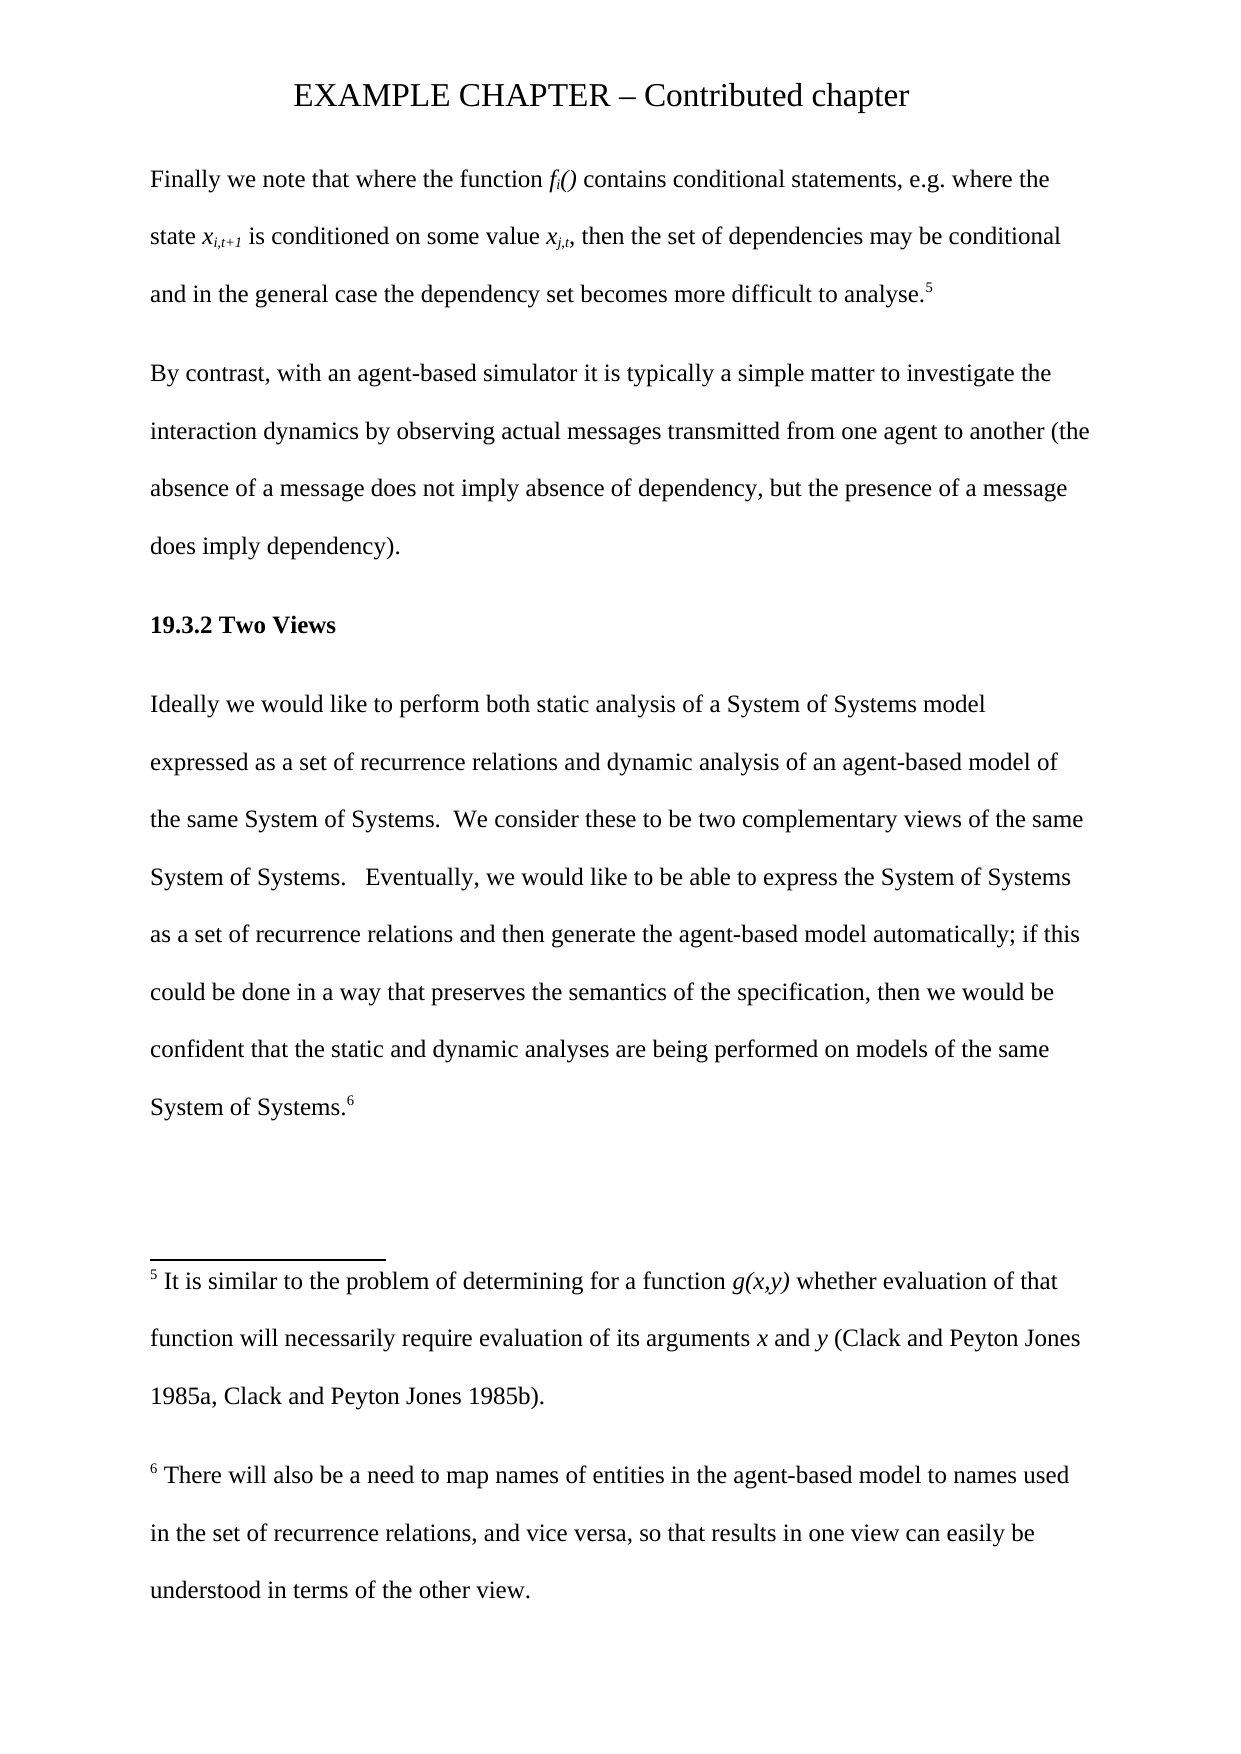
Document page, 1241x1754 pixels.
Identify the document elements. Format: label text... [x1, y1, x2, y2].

text By contrast, with an agent-based simulator it is typically a simple matter to investigate the interaction dynamics by observing actual messages transmitted from one agent to another (the absence of a message does not imply absence of dependency, but the presence of a message does imply dependency). [150, 358, 1090, 559]
text 19.3.2 Two Views [150, 610, 1090, 639]
text Ideally we would like to perform both static analysis of a System of Systems model expressed as a set of recurrence relations and dynamic analysis of an agent-based model of the same System of Systems. We consider these to be two complementary views of the same System of Systems. Eventually, we would like to be able to express the System of Systems as a set of recurrence relations and then generate the agent-based model automatically; if this could be done in a way that preserves the semantics of the specification, then we would be confident that the static and dynamic analyses are being performed on models of the same System of Systems. [150, 689, 1090, 1121]
text Finally we note that where the function fi() contains conditional statements, e.g. where the state xi,t+1 is conditioned on some value xj,t, then the set of dependencies may be conditional and in the general case the dependency set becomes more difficult to analyse. [150, 164, 1090, 308]
